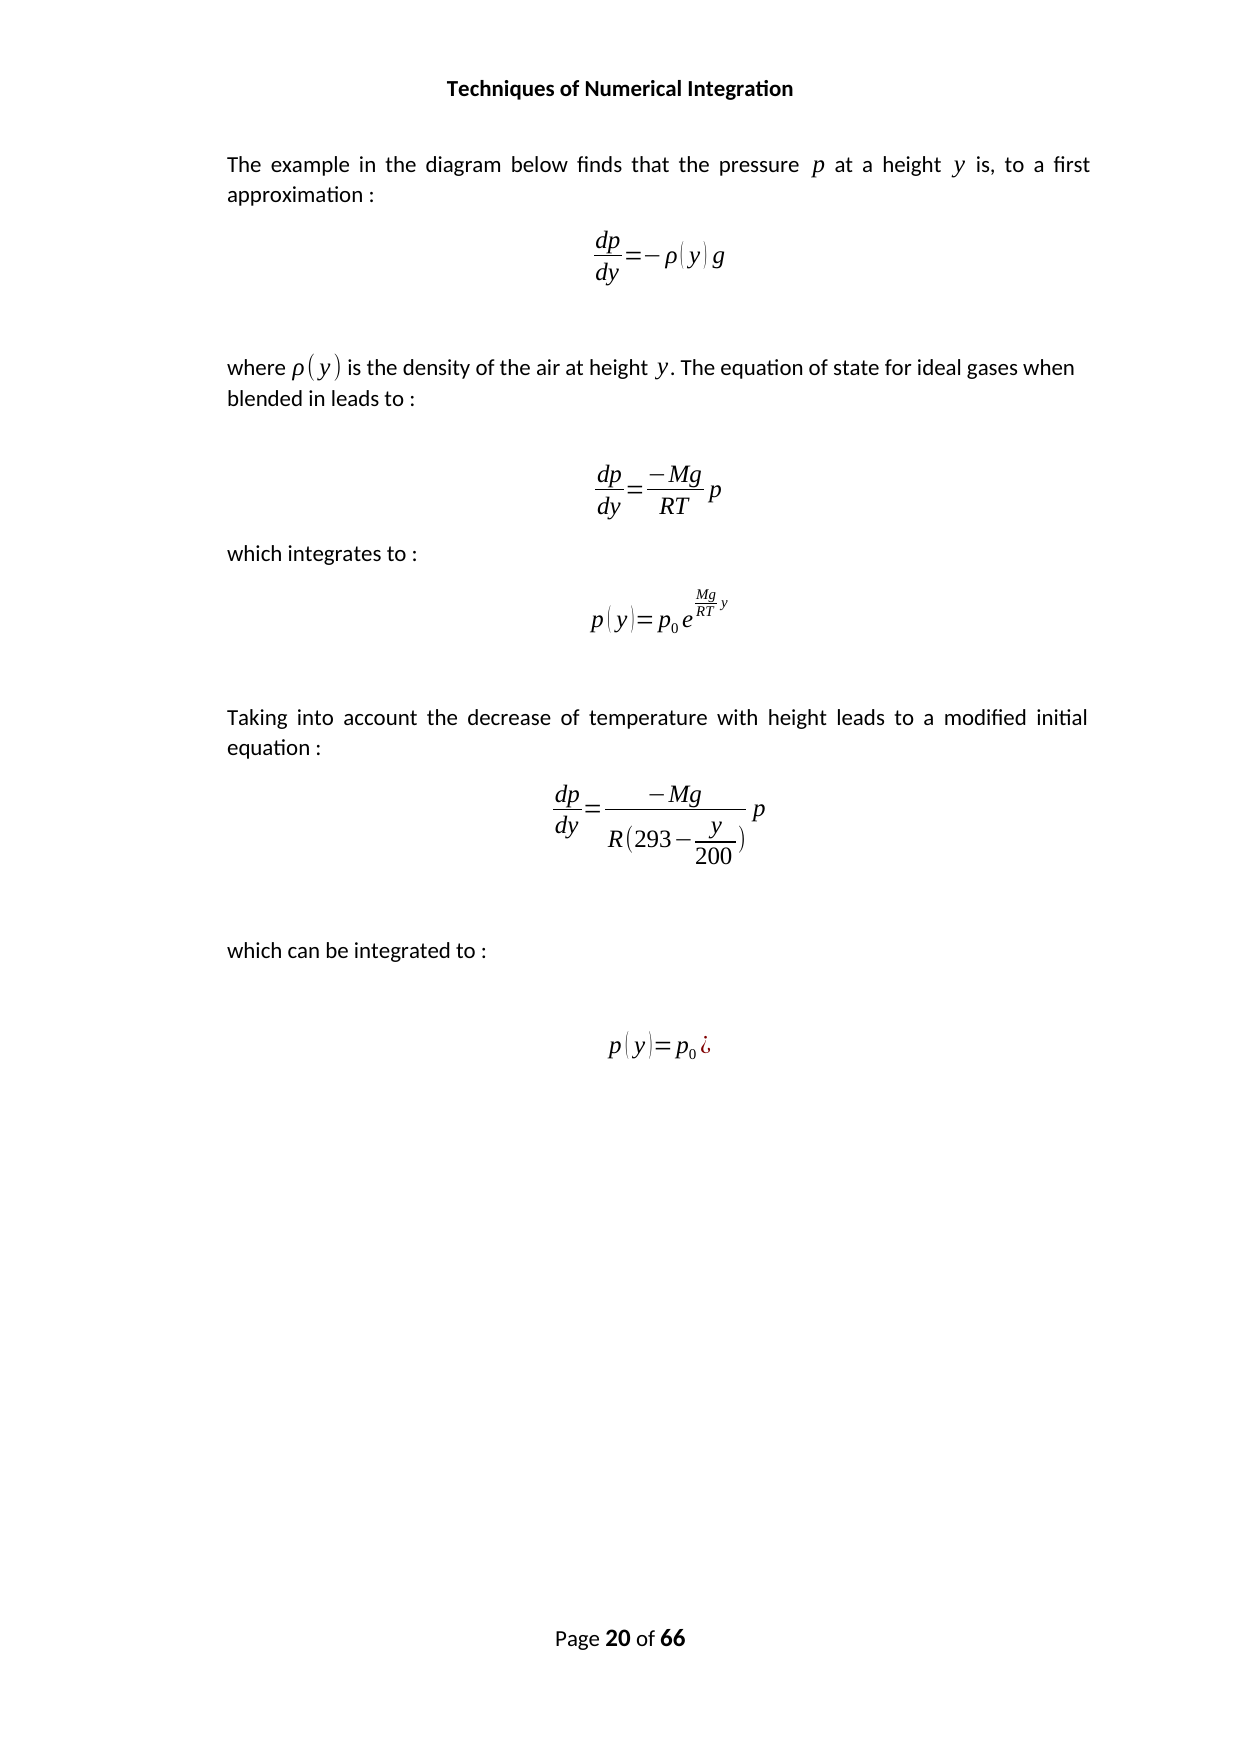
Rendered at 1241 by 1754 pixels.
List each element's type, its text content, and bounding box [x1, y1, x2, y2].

text which integrates to : [227, 539, 1090, 567]
text which can be integrated to : [227, 936, 1090, 964]
text where is the density of the air at height . The equation of state for ideal gases when blended in leads to : [227, 352, 1090, 442]
text The example in the diagram below finds that the pressure at a height is, to a first approximation : [227, 150, 1090, 208]
text Taking into account the decrease of temperature with height leads to a modified initial equation : [227, 703, 1090, 761]
